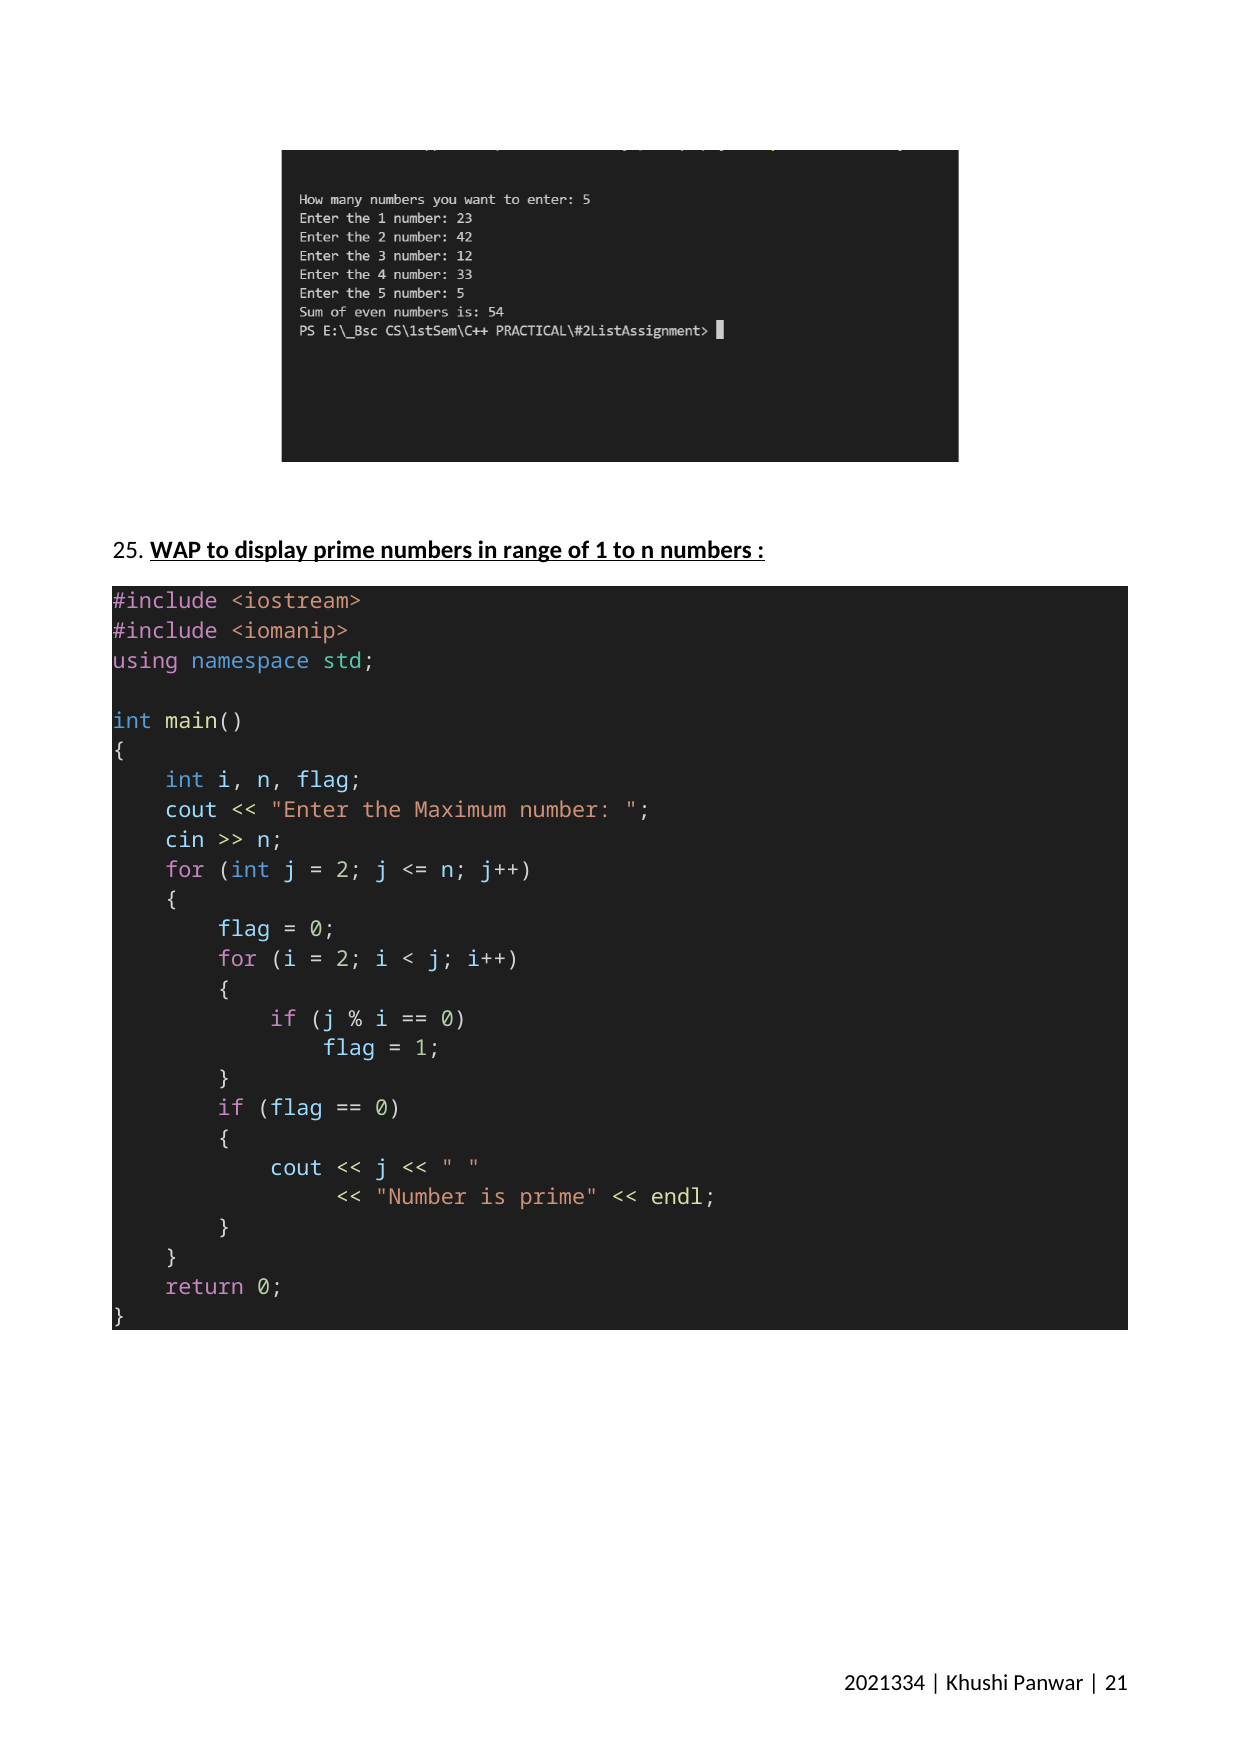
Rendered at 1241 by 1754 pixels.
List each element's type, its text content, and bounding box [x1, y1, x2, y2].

text #include <iostream> [112, 586, 1128, 615]
text << "Number is prime" << endl; [112, 1181, 1128, 1211]
text for (int j = 2; j <= n; j++) [112, 854, 1128, 883]
text { [112, 883, 1128, 913]
text #include <iomanip> [112, 615, 1128, 645]
text } [112, 1211, 1128, 1241]
text cin >> n; [112, 824, 1128, 854]
text int i, n, flag; [112, 764, 1128, 794]
text } [112, 1062, 1128, 1092]
picture [281, 150, 959, 462]
text { [112, 1122, 1128, 1152]
text { [112, 973, 1128, 1003]
list WAP to display prime numbers in range of 1 to n numbers : [112, 534, 1128, 564]
text if (j % i == 0) [112, 1003, 1128, 1032]
text return 0; [112, 1271, 1128, 1301]
text } [112, 1301, 1128, 1330]
text using namespace std; [112, 645, 1128, 675]
text if (flag == 0) [112, 1092, 1128, 1122]
text cout << j << " " [112, 1152, 1128, 1181]
text flag = 0; [112, 913, 1128, 943]
text flag = 1; [112, 1032, 1128, 1062]
text int main() [112, 705, 1128, 734]
text cout << "Enter the Maximum number: "; [112, 794, 1128, 824]
text for (i = 2; i < j; i++) [112, 943, 1128, 973]
text { [112, 734, 1128, 764]
text } [112, 1241, 1128, 1271]
